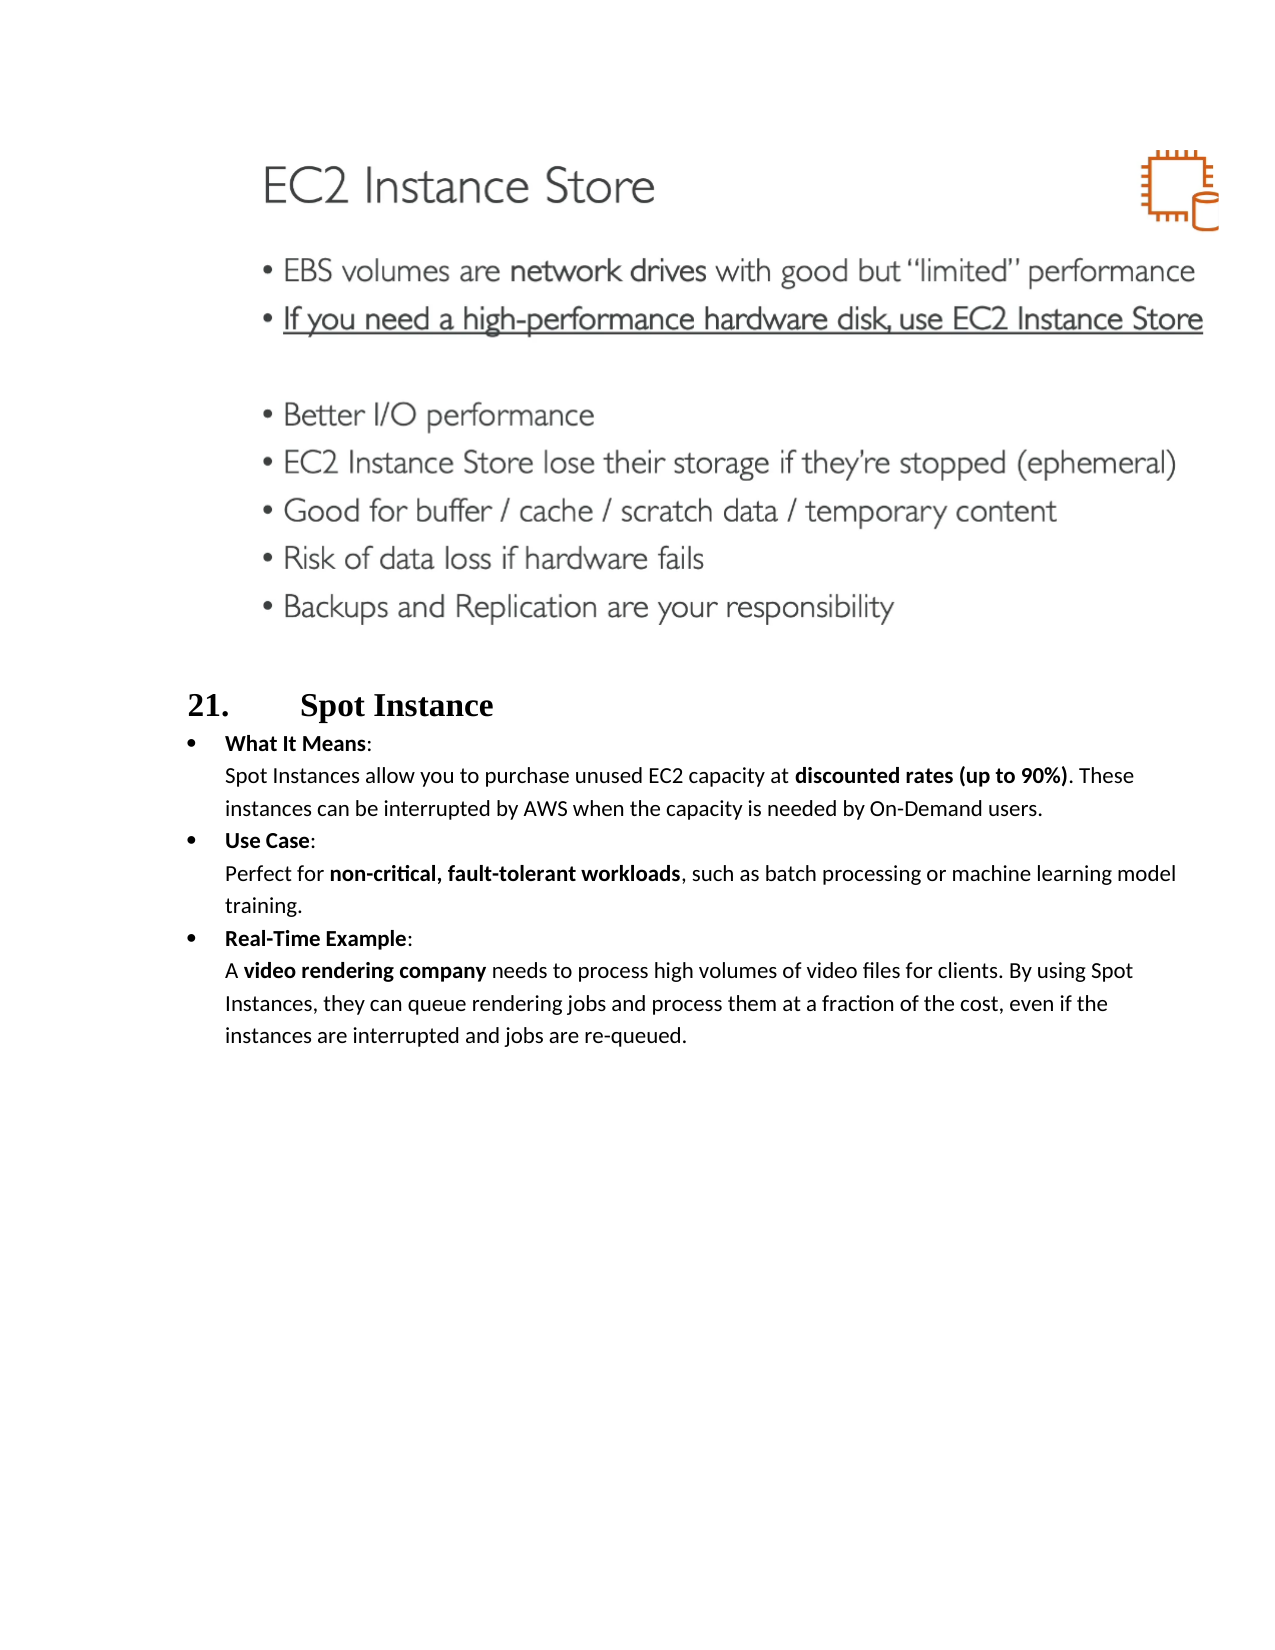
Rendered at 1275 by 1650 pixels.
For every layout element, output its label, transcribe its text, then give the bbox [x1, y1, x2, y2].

list Real-Time Example: A video rendering company needs to process high volumes of video files for clients. By using Spot Instances, they can queue rendering jobs and process them at a fraction of the cost, even if the instances are interrupted and jobs are re-queued. [187, 924, 1198, 1050]
list Use Case: Perfect for non-critical, fault-tolerant workloads, such as batch processing or machine learning model training. [187, 827, 1198, 920]
list What It Means: Spot Instances allow you to purchase unused EC2 capacity at discounted rates (up to 90%). These instances can be interrupted by AWS when the capacity is needed by On-Demand users. [187, 729, 1198, 822]
list Spot Instance [187, 685, 1125, 723]
